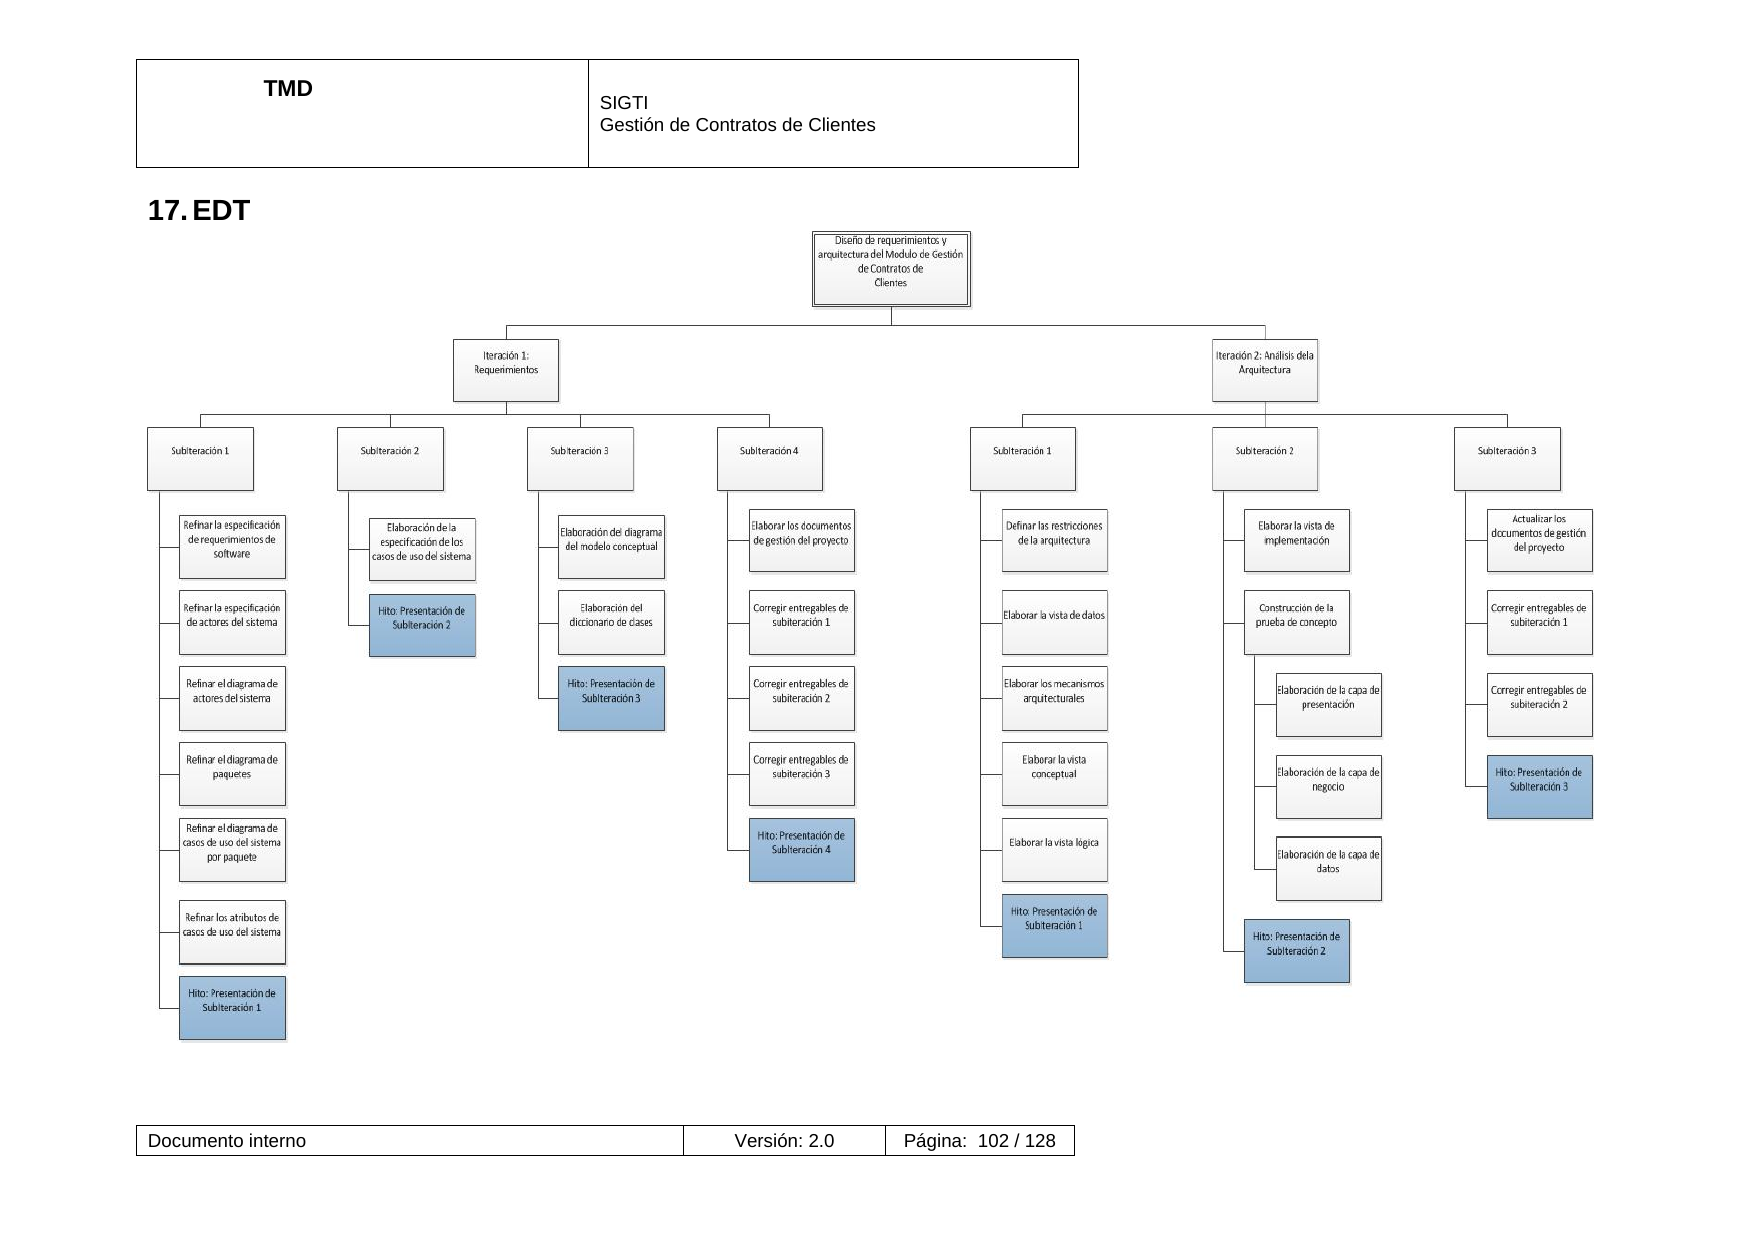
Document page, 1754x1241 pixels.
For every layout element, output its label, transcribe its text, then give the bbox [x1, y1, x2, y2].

subtitle EDT [148, 193, 1606, 227]
picture [147, 231, 1594, 1043]
